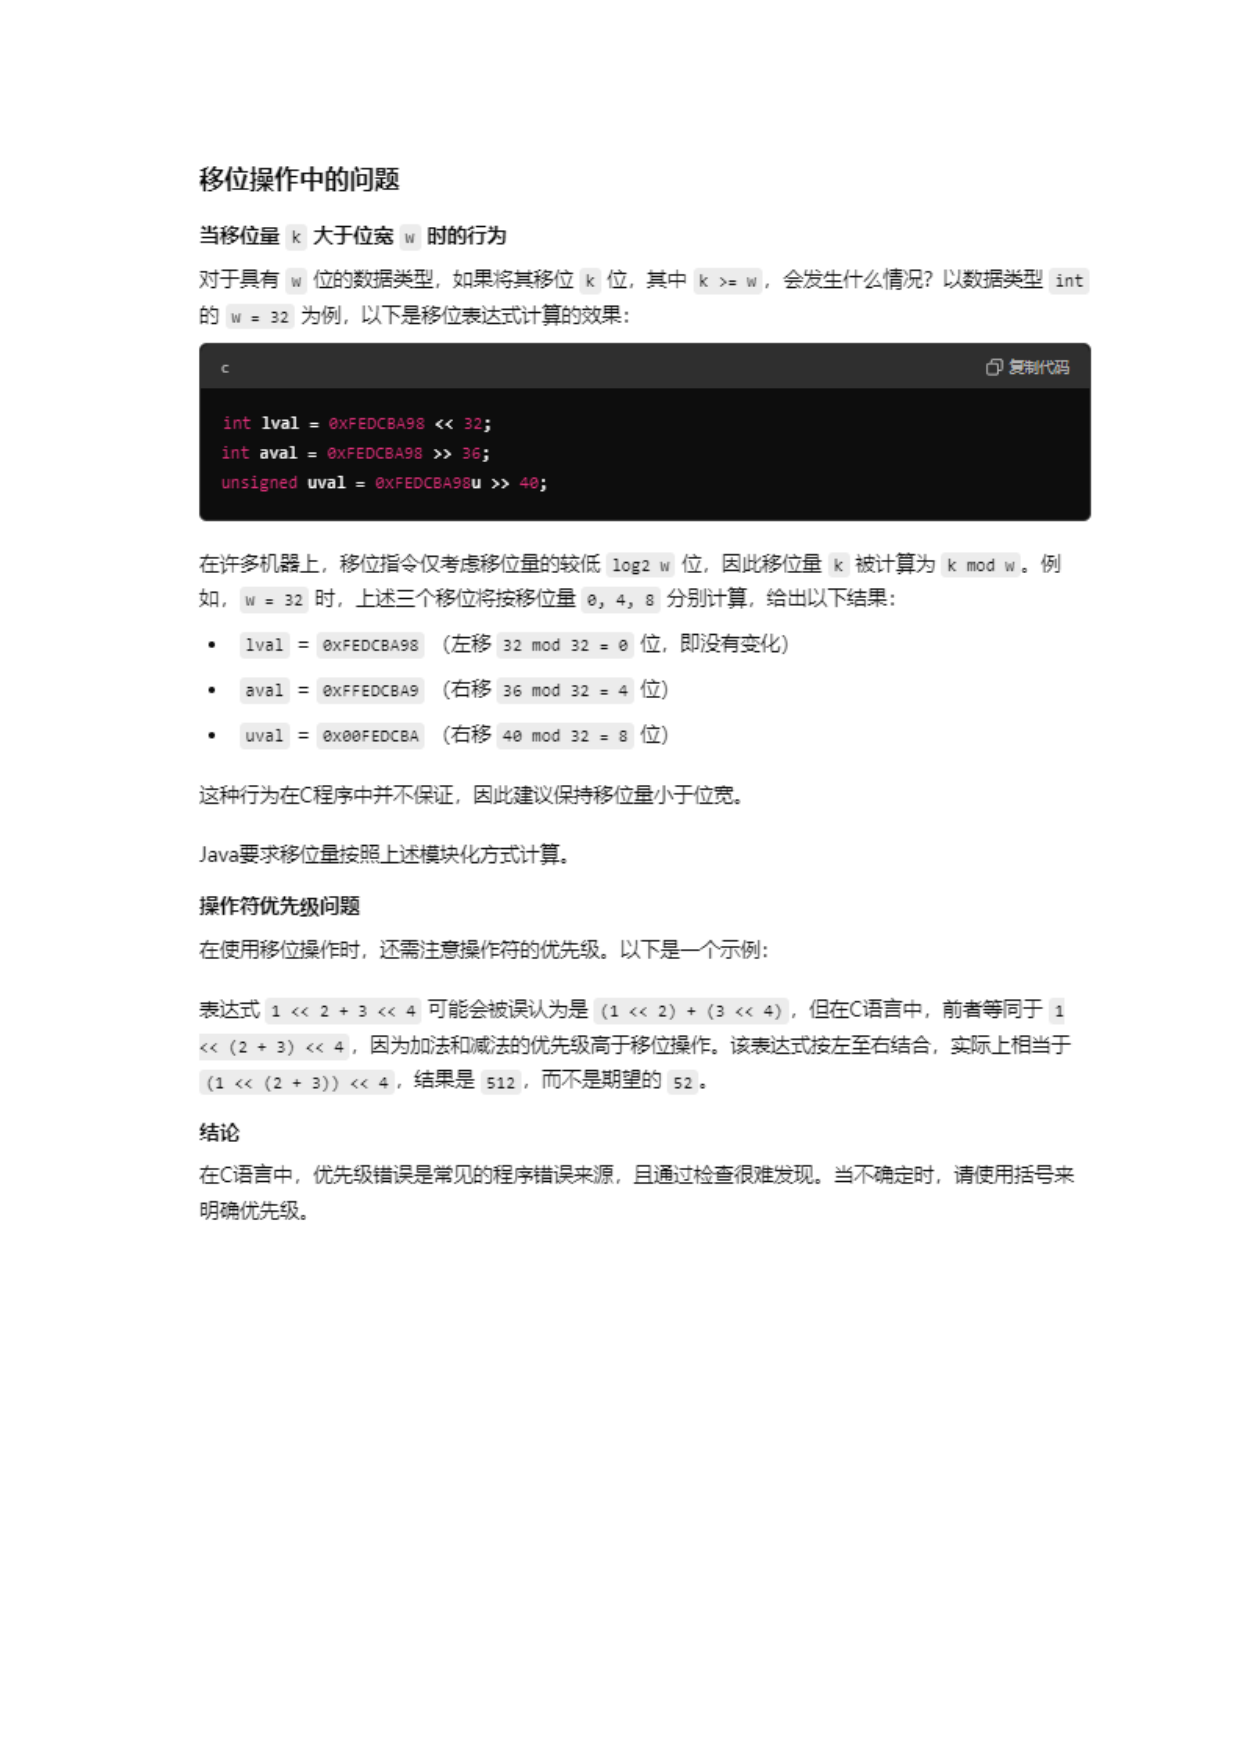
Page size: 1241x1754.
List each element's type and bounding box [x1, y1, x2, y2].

picture [187, 151, 1132, 1231]
